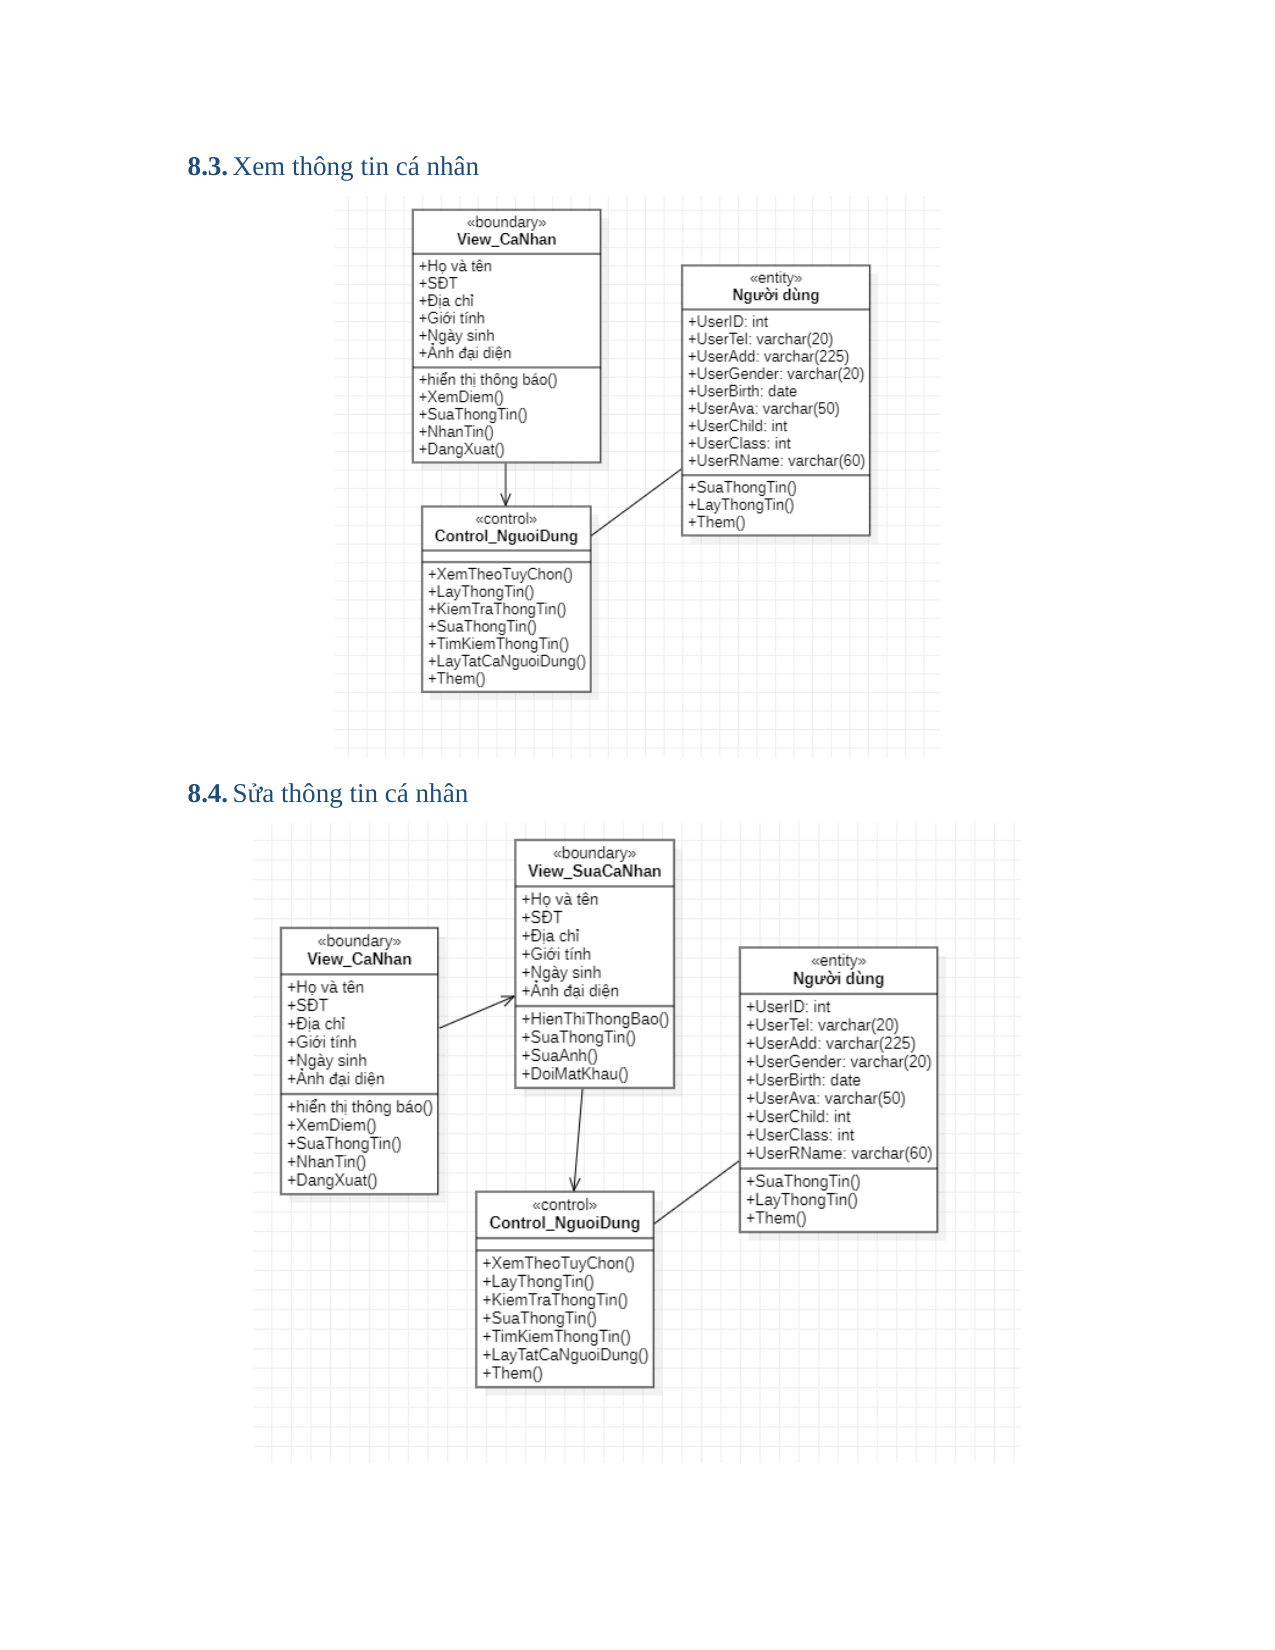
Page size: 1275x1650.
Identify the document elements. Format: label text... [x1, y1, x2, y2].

picture [253, 823, 1022, 1463]
subtitle Xem thông tin cá nhân [187, 150, 1125, 181]
picture [335, 196, 940, 758]
subtitle Sửa thông tin cá nhân [187, 777, 1125, 808]
